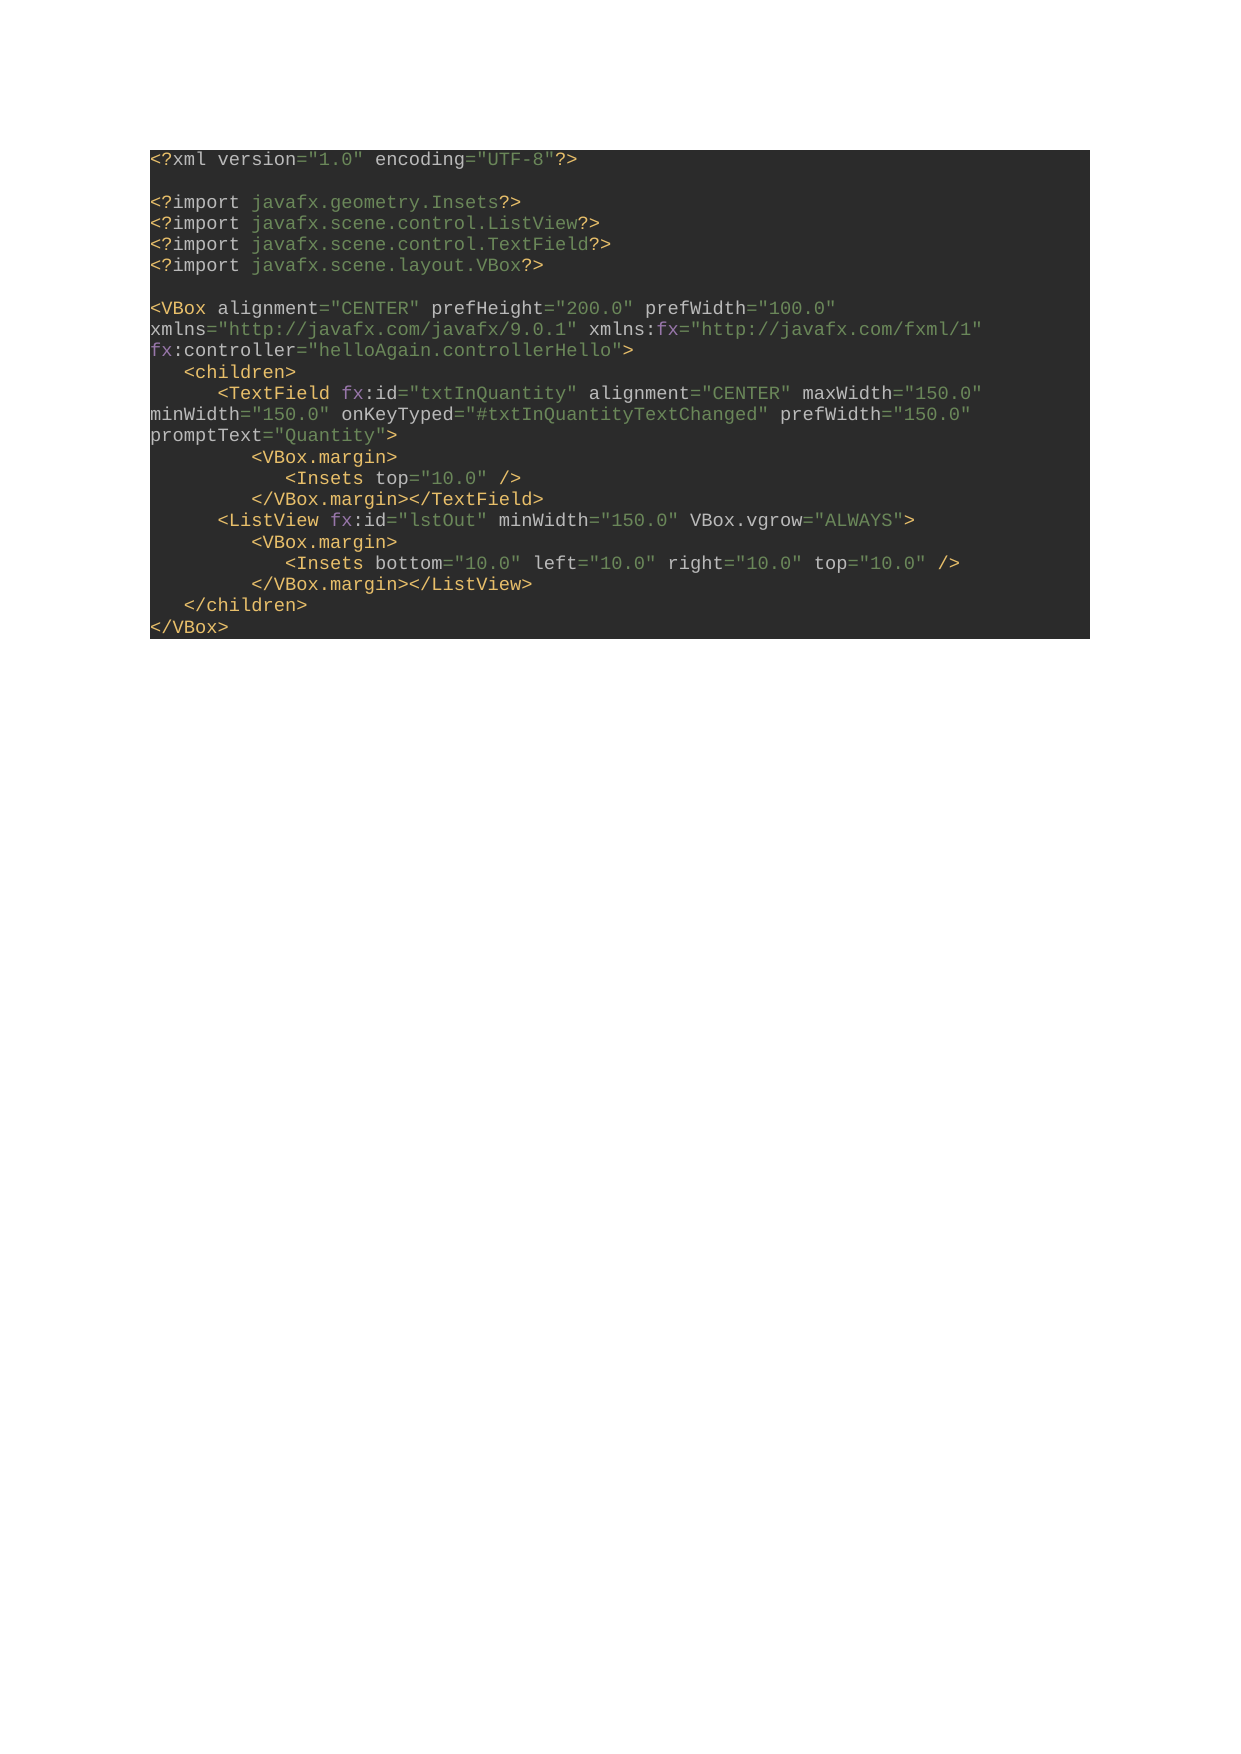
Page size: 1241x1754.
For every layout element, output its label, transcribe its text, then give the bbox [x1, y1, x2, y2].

text <?xml version="1.0" encoding="UTF-8"?> <?import javafx.geometry.Insets?> <?import javafx.scene.control.ListView?> <?import javafx.scene.control.TextField?> <?import javafx.scene.layout.VBox?> <VBox alignment="CENTER" prefHeight="200.0" prefWidth="100.0" xmlns="http://javafx.com/javafx/9.0.1" xmlns:fx="http://javafx.com/fxml/1" fx:controller="helloAgain.controllerHello"> <children> <TextField fx:id="txtInQuantity" alignment="CENTER" maxWidth="150.0" minWidth="150.0" onKeyTyped="#txtInQuantityTextChanged" prefWidth="150.0" promptText="Quantity"> <VBox.margin> <Insets top="10.0" /> </VBox.margin></TextField> <ListView fx:id="lstOut" minWidth="150.0" VBox.vgrow="ALWAYS"> <VBox.margin> <Insets bottom="10.0" left="10.0" right="10.0" top="10.0" /> </VBox.margin></ListView> </children> </VBox> [150, 150, 1090, 639]
